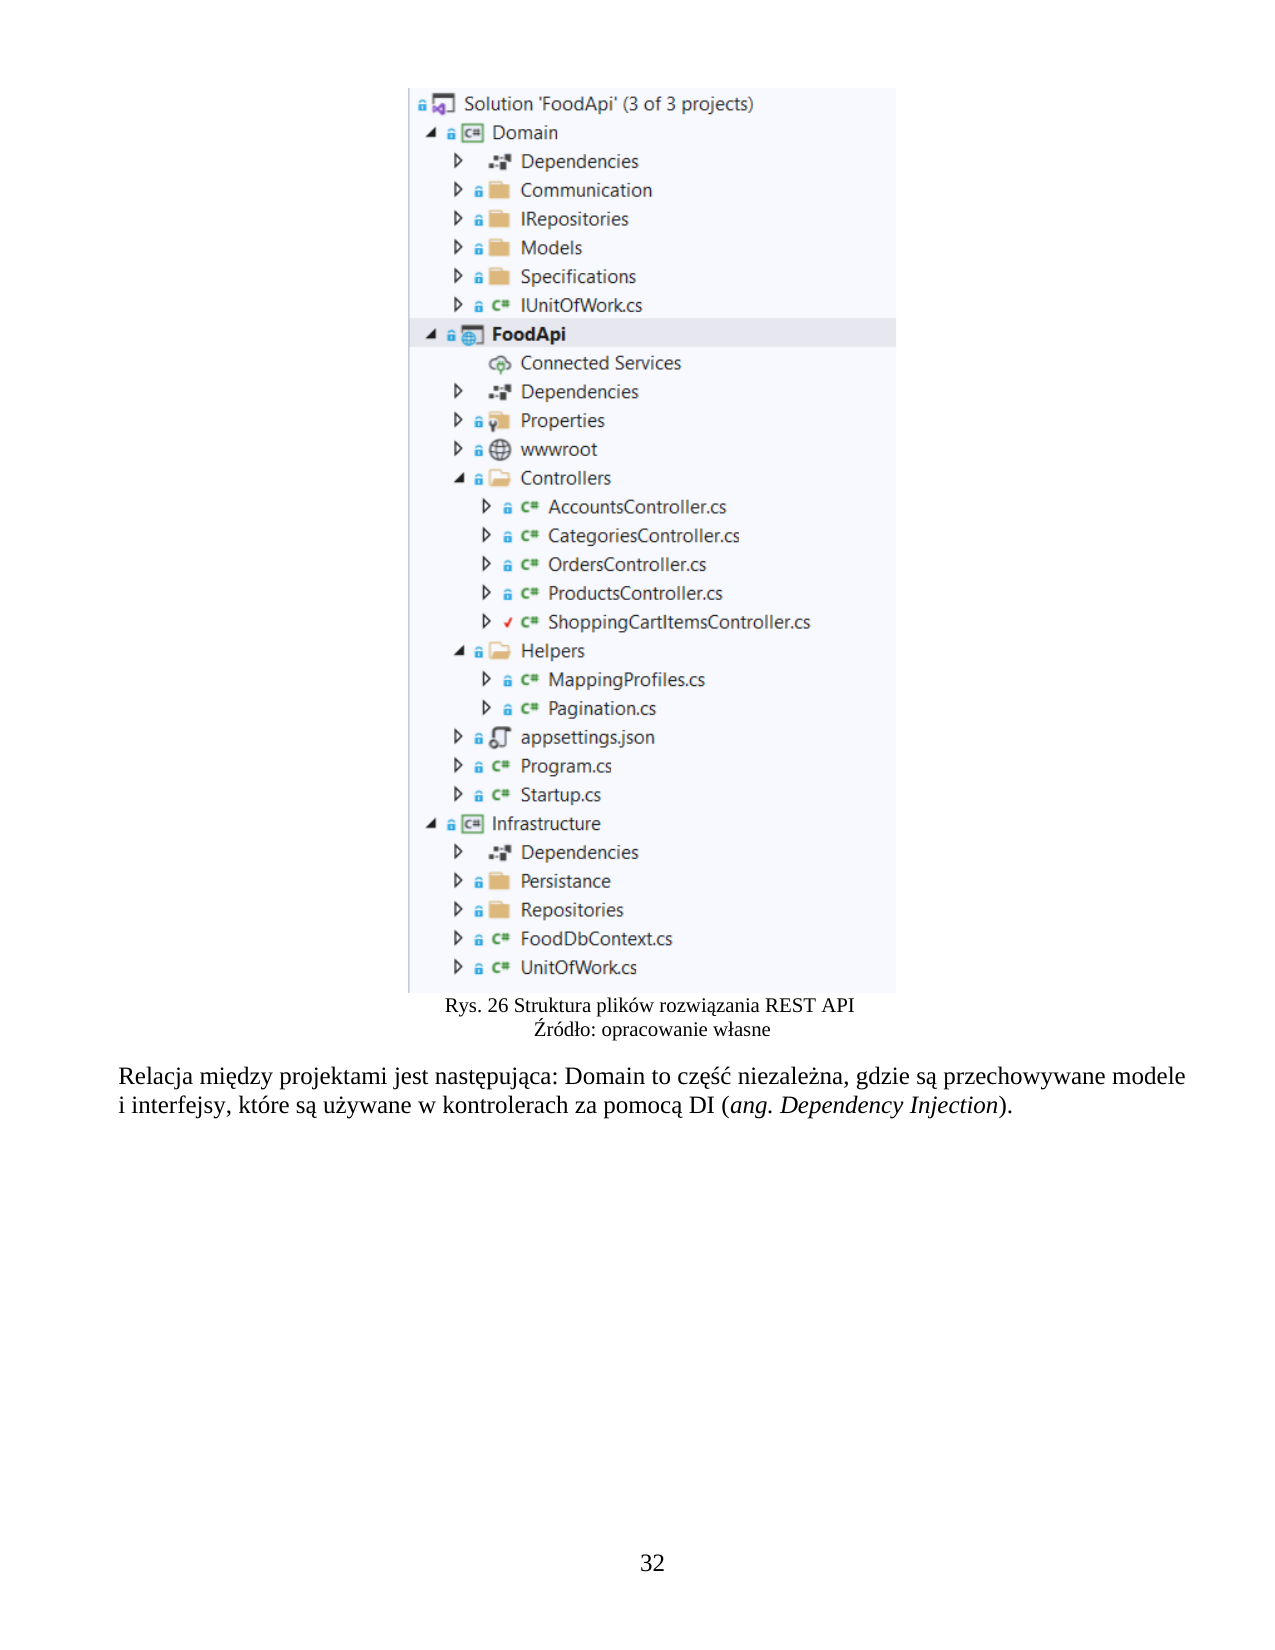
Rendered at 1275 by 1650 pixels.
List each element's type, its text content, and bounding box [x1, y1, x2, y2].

picture [408, 88, 897, 993]
text Relacja między projektami jest następująca: Domain to część niezależna, gdzie są przechowywane modele i interfejsy, które są używane w kontrolerach za pomocą DI (ang. Dependency Injection). [118, 1061, 1186, 1119]
text Rys. 26 Struktura plików rozwiązania REST API Źródło: opracowanie własne [118, 992, 1186, 1041]
